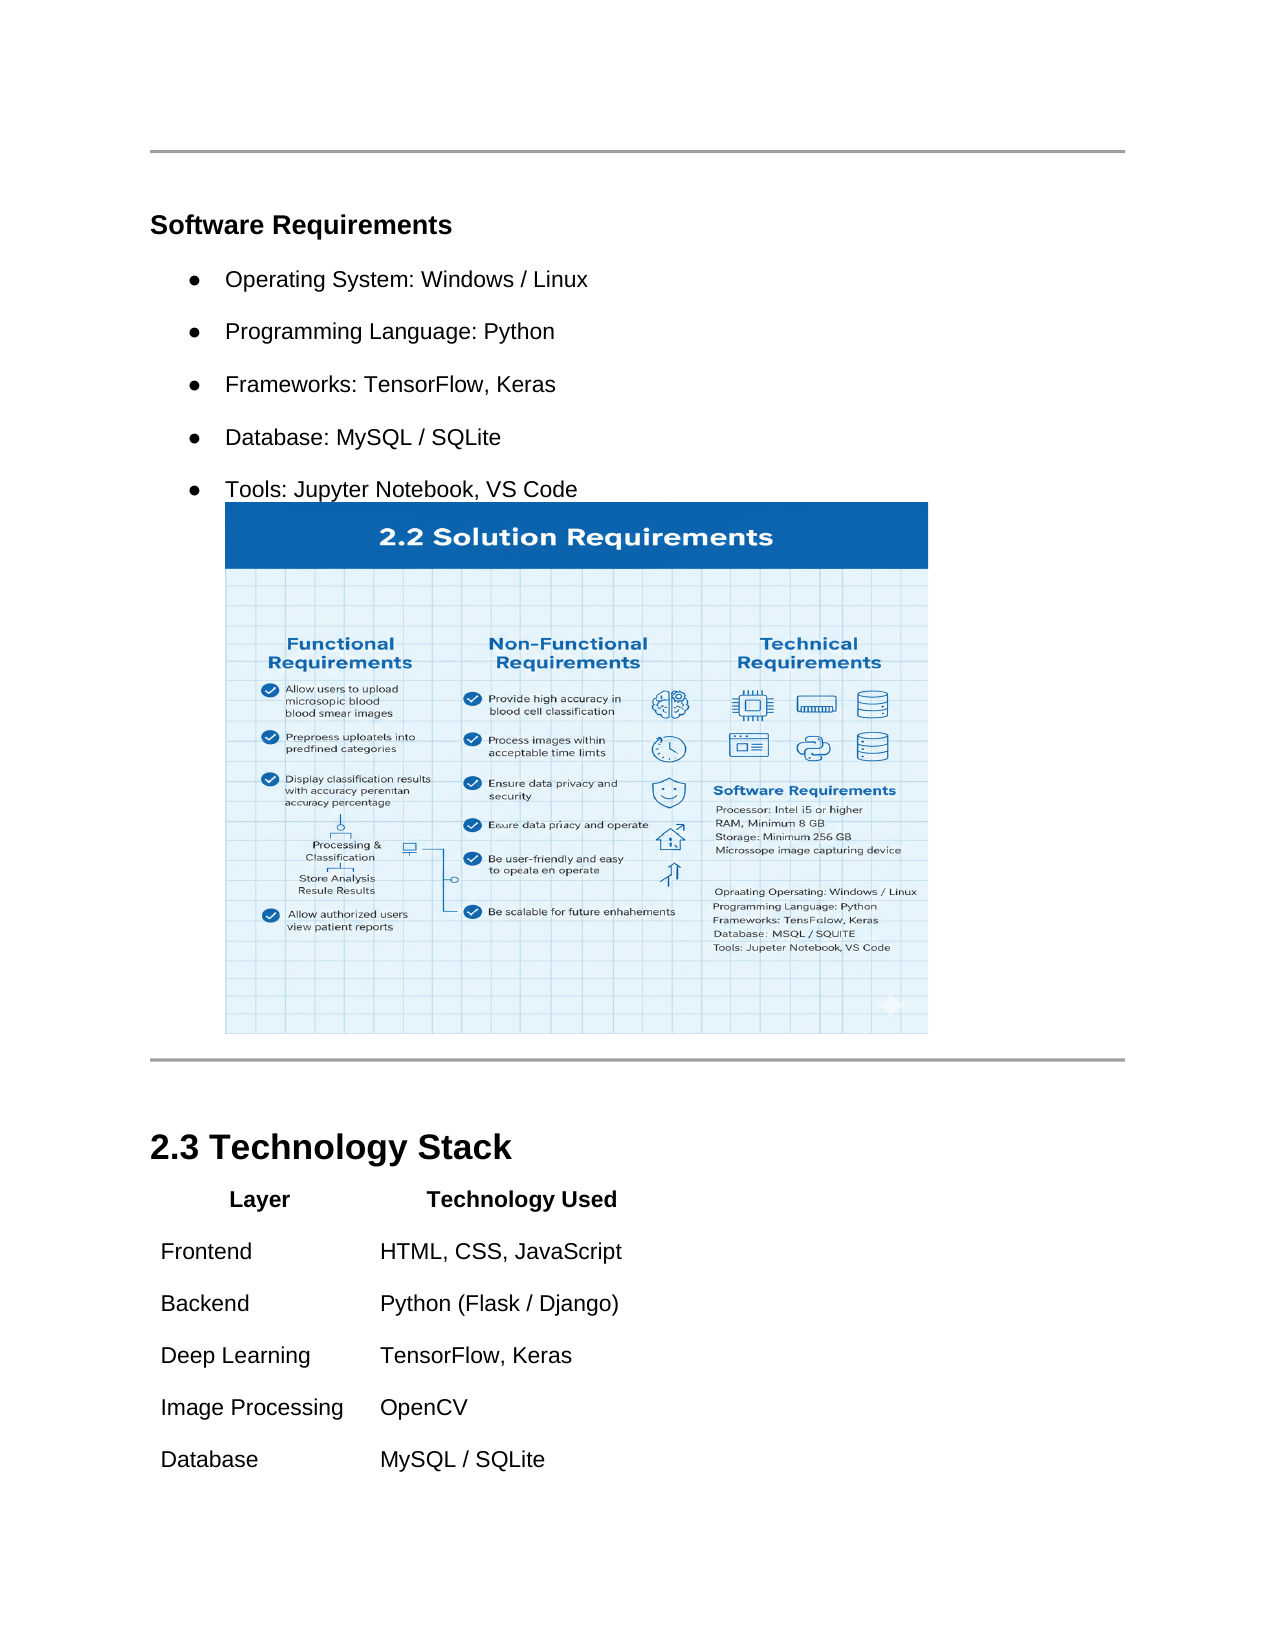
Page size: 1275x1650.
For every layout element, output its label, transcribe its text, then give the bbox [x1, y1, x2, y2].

table_cell MySQL / SQLite [369, 1436, 674, 1488]
table_cell Deep Learning [150, 1331, 369, 1383]
table_cell HTML, CSS, JavaScript [369, 1227, 674, 1279]
subtitle 2.3 Technology Stack [150, 1126, 1125, 1167]
table_cell Image Processing [150, 1384, 369, 1436]
picture [225, 502, 929, 1034]
list Database: MySQL / SQLite [187, 424, 1125, 476]
table_cell TensorFlow, Keras [369, 1331, 674, 1383]
table_cell Backend [150, 1279, 369, 1331]
table_cell Database [150, 1436, 369, 1488]
table_cell Python (Flask / Django) [369, 1279, 674, 1331]
table_header Layer [150, 1175, 369, 1227]
list Programming Language: Python [187, 318, 1125, 371]
list Operating System: Windows / Linux [187, 266, 1125, 318]
subtitle Software Requirements [150, 209, 1125, 241]
table_cell OpenCV [369, 1384, 674, 1436]
table_cell Frontend [150, 1227, 369, 1279]
list Frameworks: TensorFlow, Keras [187, 371, 1125, 424]
table_header Technology Used [369, 1175, 674, 1227]
